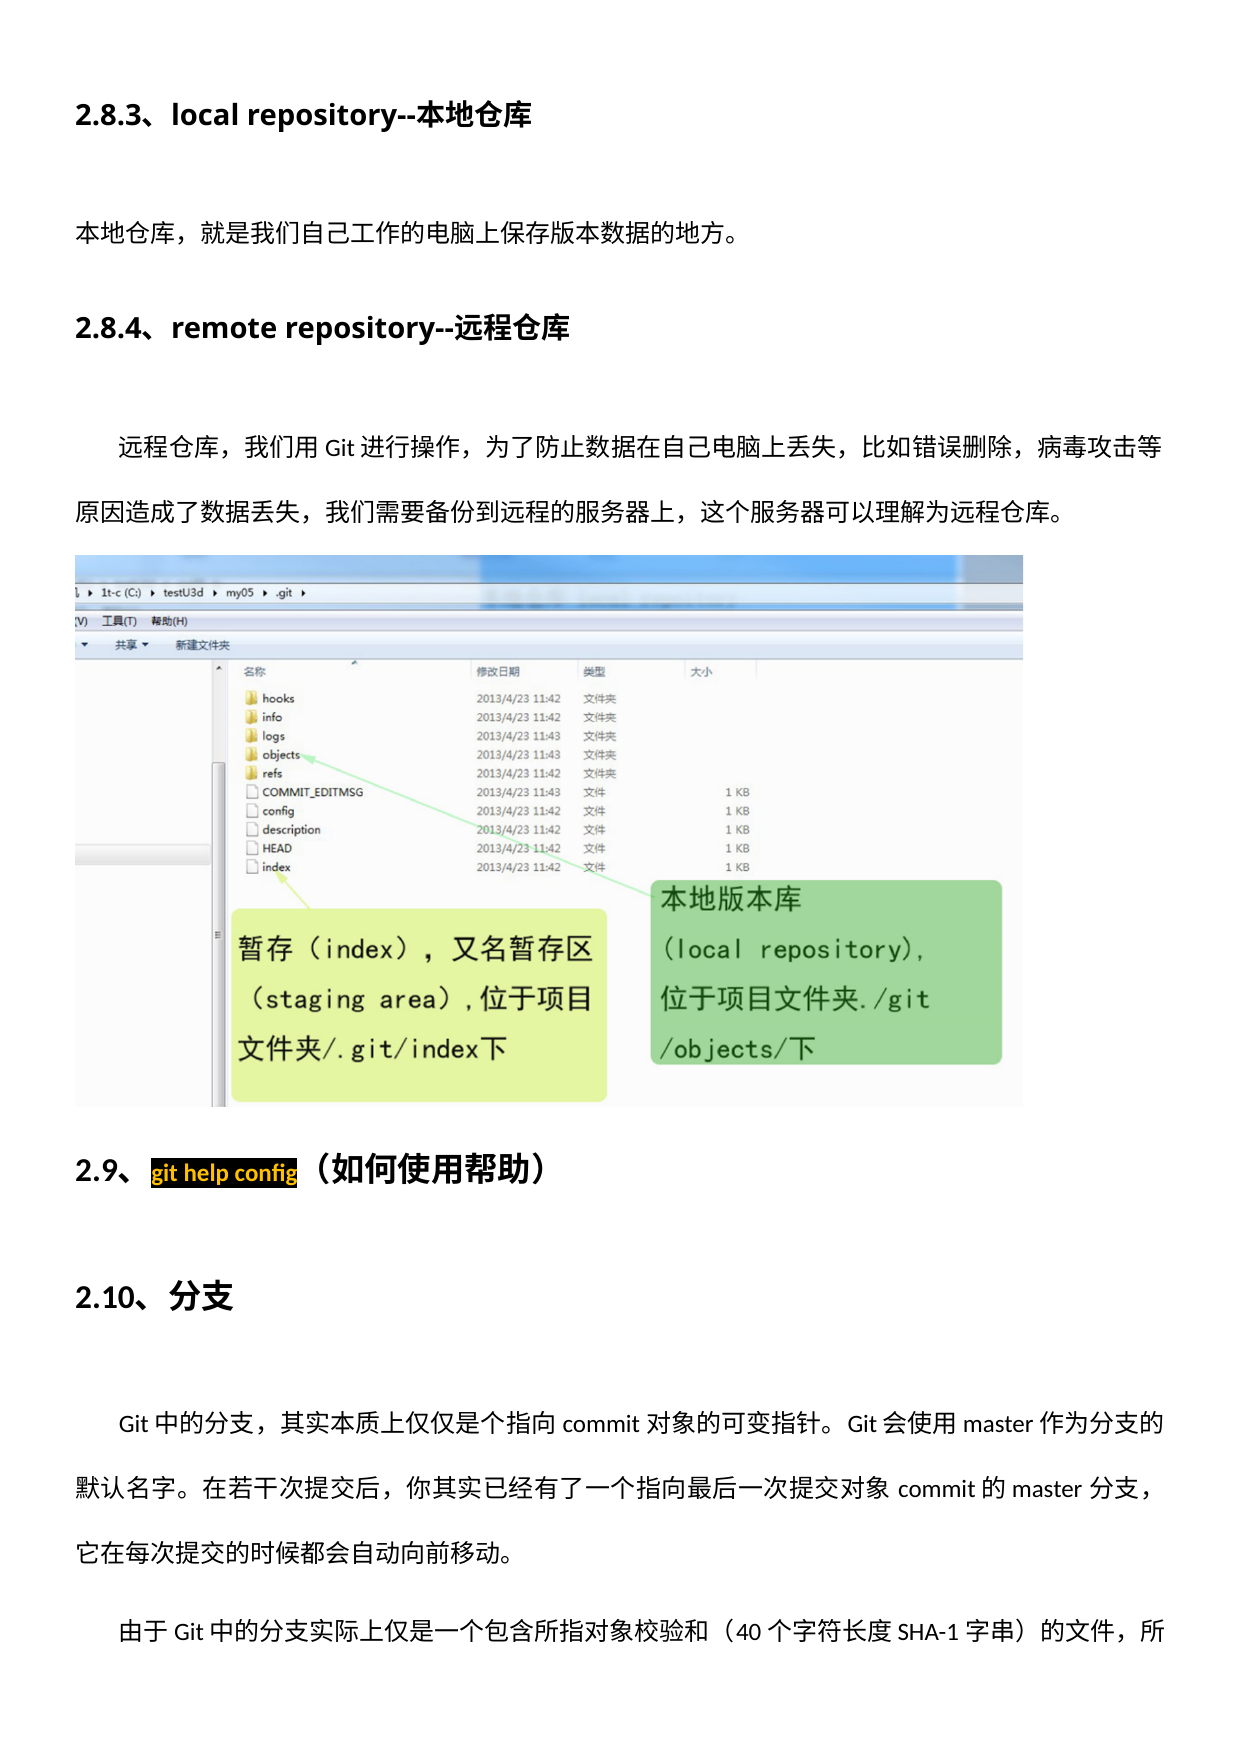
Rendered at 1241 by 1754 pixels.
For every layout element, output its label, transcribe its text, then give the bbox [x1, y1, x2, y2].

subtitle 2.8.4、remote repository--远程仓库 [75, 294, 1165, 359]
subtitle 2.10、分支 [75, 1262, 1165, 1327]
subtitle 2.8.3、local repository--本地仓库 [75, 81, 1165, 146]
subtitle 2.9、git help config（如何使用帮助） [75, 1135, 1165, 1200]
text 远程仓库，我们用Git进行操作，为了防止数据在自己电脑上丢失，比如错误删除，病毒攻击等原因造成了数据丢失，我们需要备份到远程的服务器上，这个服务器可以理解为远程仓库。 [75, 413, 1165, 543]
text Git 中的分支，其实本质上仅仅是个指向commit 对象的可变指针。Git会使用master 作为分支的默认名字。在若干次提交后，你其实已经有了一个指向最后一次提交对象commit的master 分支，它在每次提交的时候都会自动向前移动。 [75, 1389, 1165, 1584]
picture [75, 555, 1024, 1107]
text 本地仓库，就是我们自己工作的电脑上保存版本数据的地方。 [75, 199, 1165, 264]
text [75, 1597, 1165, 1662]
